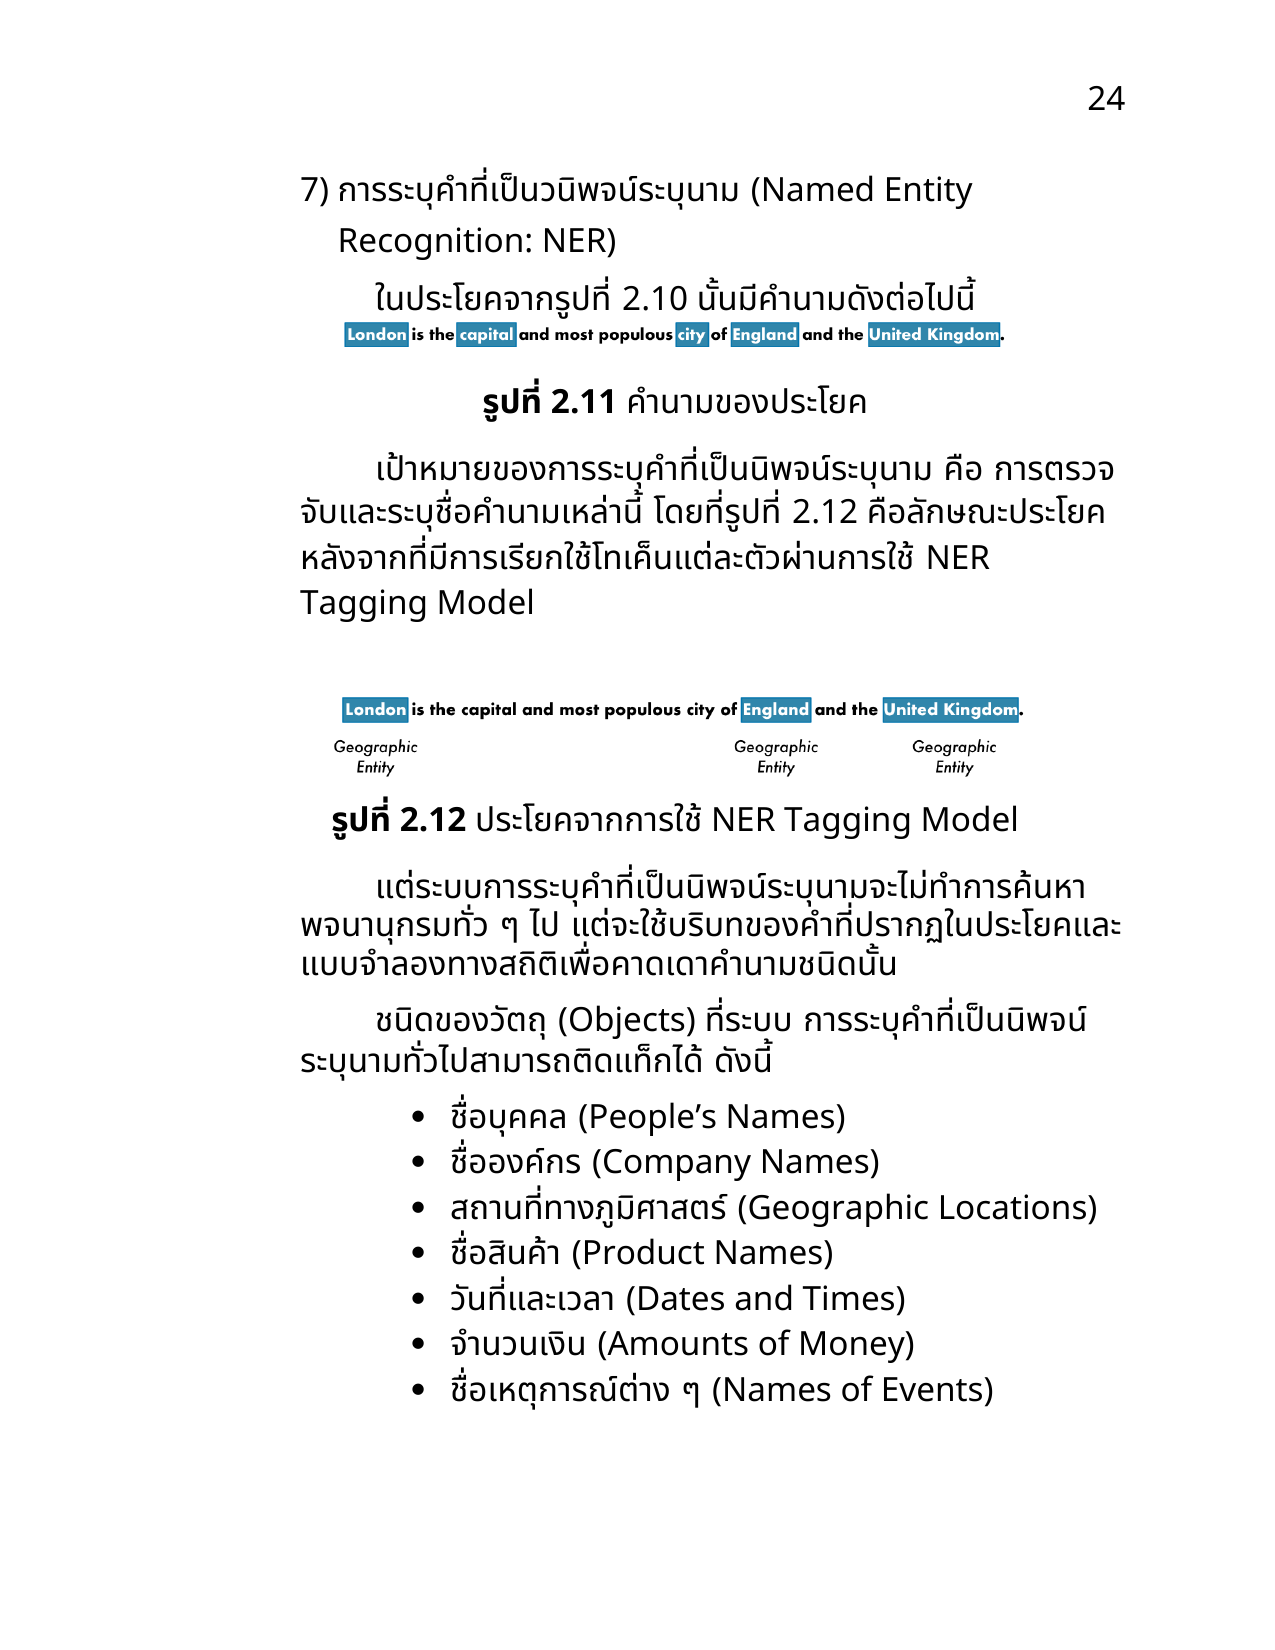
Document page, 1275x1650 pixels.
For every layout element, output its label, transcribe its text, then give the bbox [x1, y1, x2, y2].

picture [325, 694, 1025, 784]
text ในประโยคจากรูปที่ 2.10 นั้นมีคำนามดังต่อไปนี้ [300, 274, 1125, 320]
list จำนวนเงิน (Amounts of Money) [412, 1320, 1125, 1365]
list ชื่อเหตุการณ์ต่าง ๆ (Names of Events) [412, 1365, 1125, 1411]
list สถานที่ทางภูมิศาสตร์ (Geographic Locations) [412, 1184, 1125, 1229]
picture [344, 319, 1006, 347]
list ชื่อองค์กร (Company Names) [412, 1138, 1125, 1184]
text ชนิดของวัตถุ (Objects) ที่ระบบ การระบุคำที่เป็นนิพจน์ระบุนามทั่วไปสามารถติดแท็กได้ ดังนี้ [300, 996, 1125, 1080]
text แต่ระบบการระบุคำที่เป็นนิพจน์ระบุนามจะไม่ทำการค้นหาพจนานุกรมทั่ว ๆ ไป แต่จะใช้บริบทของคำที่ปรากฏในประโยคและแบบจำลองทางสถิติเพื่อคาดเดาคำนามชนิดนั้น [300, 867, 1125, 984]
text เป้าหมายของการระบุคำที่เป็นนิพจน์ระบุนาม คือ การตรวจจับและระบุชื่อคำนามเหล่านี้ โดยที่รูปที่ 2.12 คือลักษณะประโยคหลังจากที่มีการเรียกใช้โทเค็นแต่ละตัวผ่านการใช้ NER Tagging Model [300, 449, 1125, 624]
list ชื่อสินค้า (Product Names) [412, 1229, 1125, 1274]
list ชื่อบุคคล (People’s Names) [412, 1093, 1125, 1138]
list การระบุคำที่เป็นวนิพจน์ระบุนาม (Named Entity Recognition: NER) [300, 166, 1125, 262]
list วันที่และเวลา (Dates and Times) [412, 1274, 1125, 1320]
